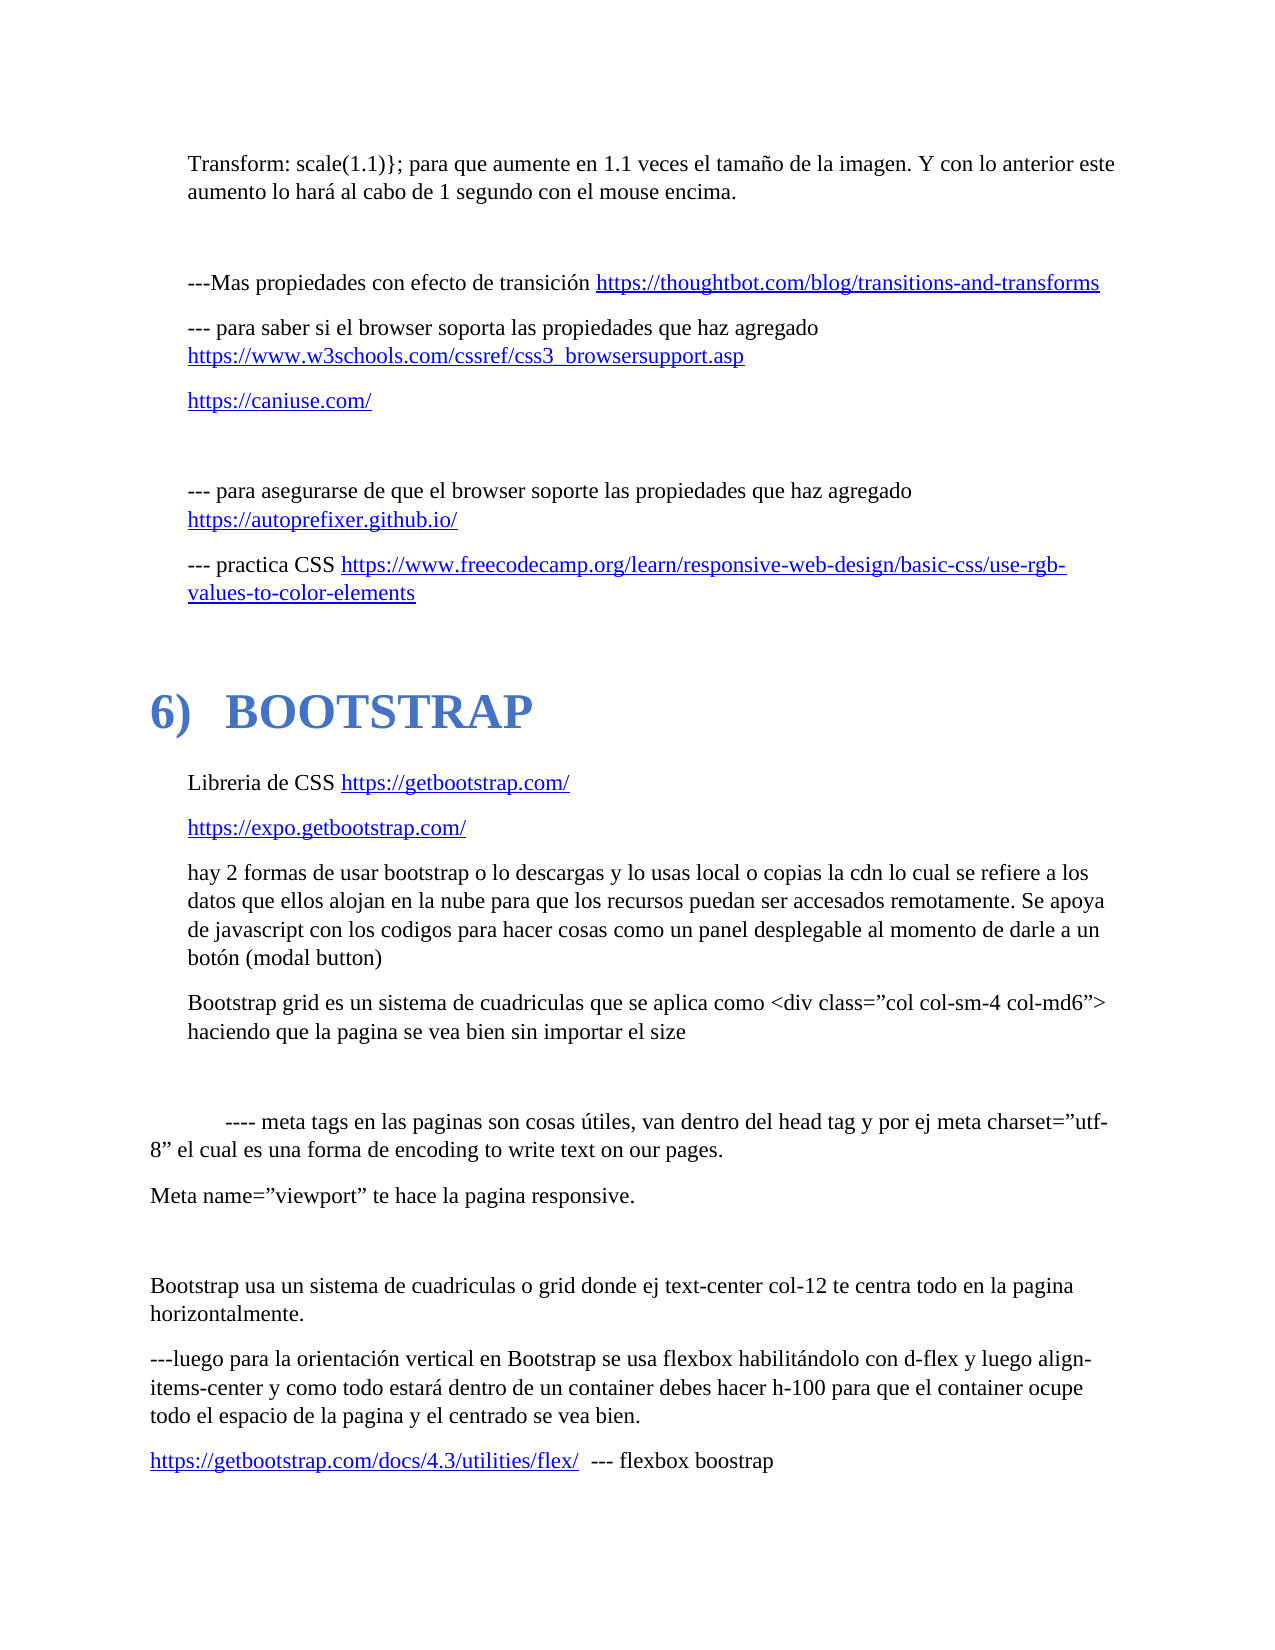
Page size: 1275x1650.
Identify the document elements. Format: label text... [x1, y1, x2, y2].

text Meta name=”viewport” te hace la pagina responsive. [150, 1182, 1125, 1208]
text https://getbootstrap.com/docs/4.3/utilities/flex/ --- flexbox boostrap [150, 1447, 1125, 1474]
subtitle BOOTSTRAP [150, 682, 1125, 740]
text Bootstrap usa un sistema de cuadriculas o grid donde ej text-center col-12 te centra todo en la pagina horizontalmente. [150, 1272, 1125, 1327]
text https://caniuse.com/ [187, 387, 1125, 414]
text https://expo.getbootstrap.com/ [187, 814, 1125, 840]
text ---- meta tags en las paginas son cosas útiles, van dentro del head tag y por ej meta charset=”utf-8” el cual es una forma de encoding to write text on our pages. [150, 1108, 1125, 1163]
text --- practica CSS https://www.freecodecamp.org/learn/responsive-web-design/basic-css/use-rgb-values-to-color-elements [187, 551, 1125, 606]
text --- para saber si el browser soporta las propiedades que haz agregado https://www.w3schools.com/cssref/css3_browsersupport.asp [187, 314, 1125, 368]
text hay 2 formas de usar bootstrap o lo descargas y lo usas local o copias la cdn lo cual se refiere a los datos que ellos alojan en la nube para que los recursos puedan ser accesados remotamente. Se apoya de javascript con los codigos para hacer cosas como un panel desplegable al momento de darle a un botón (modal button) [187, 859, 1125, 971]
text ---Mas propiedades con efecto de transición https://thoughtbot.com/blog/transitions-and-transforms [187, 269, 1125, 295]
text --- para asegurarse de que el browser soporte las propiedades que haz agregado https://autoprefixer.github.io/ [187, 477, 1125, 532]
text Libreria de CSS https://getbootstrap.com/ [187, 769, 1125, 795]
text ---luego para la orientación vertical en Bootstrap se usa flexbox habilitándolo con d-flex y luego align-items-center y como todo estará dentro de un container debes hacer h-100 para que el container ocupe todo el espacio de la pagina y el centrado se vea bien. [150, 1345, 1125, 1429]
text Transform: scale(1.1)}; para que aumente en 1.1 veces el tamaño de la imagen. Y con lo anterior este aumento lo hará al cabo de 1 segundo con el mouse encima. [187, 150, 1125, 205]
text Bootstrap grid es un sistema de cuadriculas que se aplica como <div class=”col col-sm-4 col-md6”> haciendo que la pagina se vea bien sin importar el size [187, 989, 1125, 1044]
